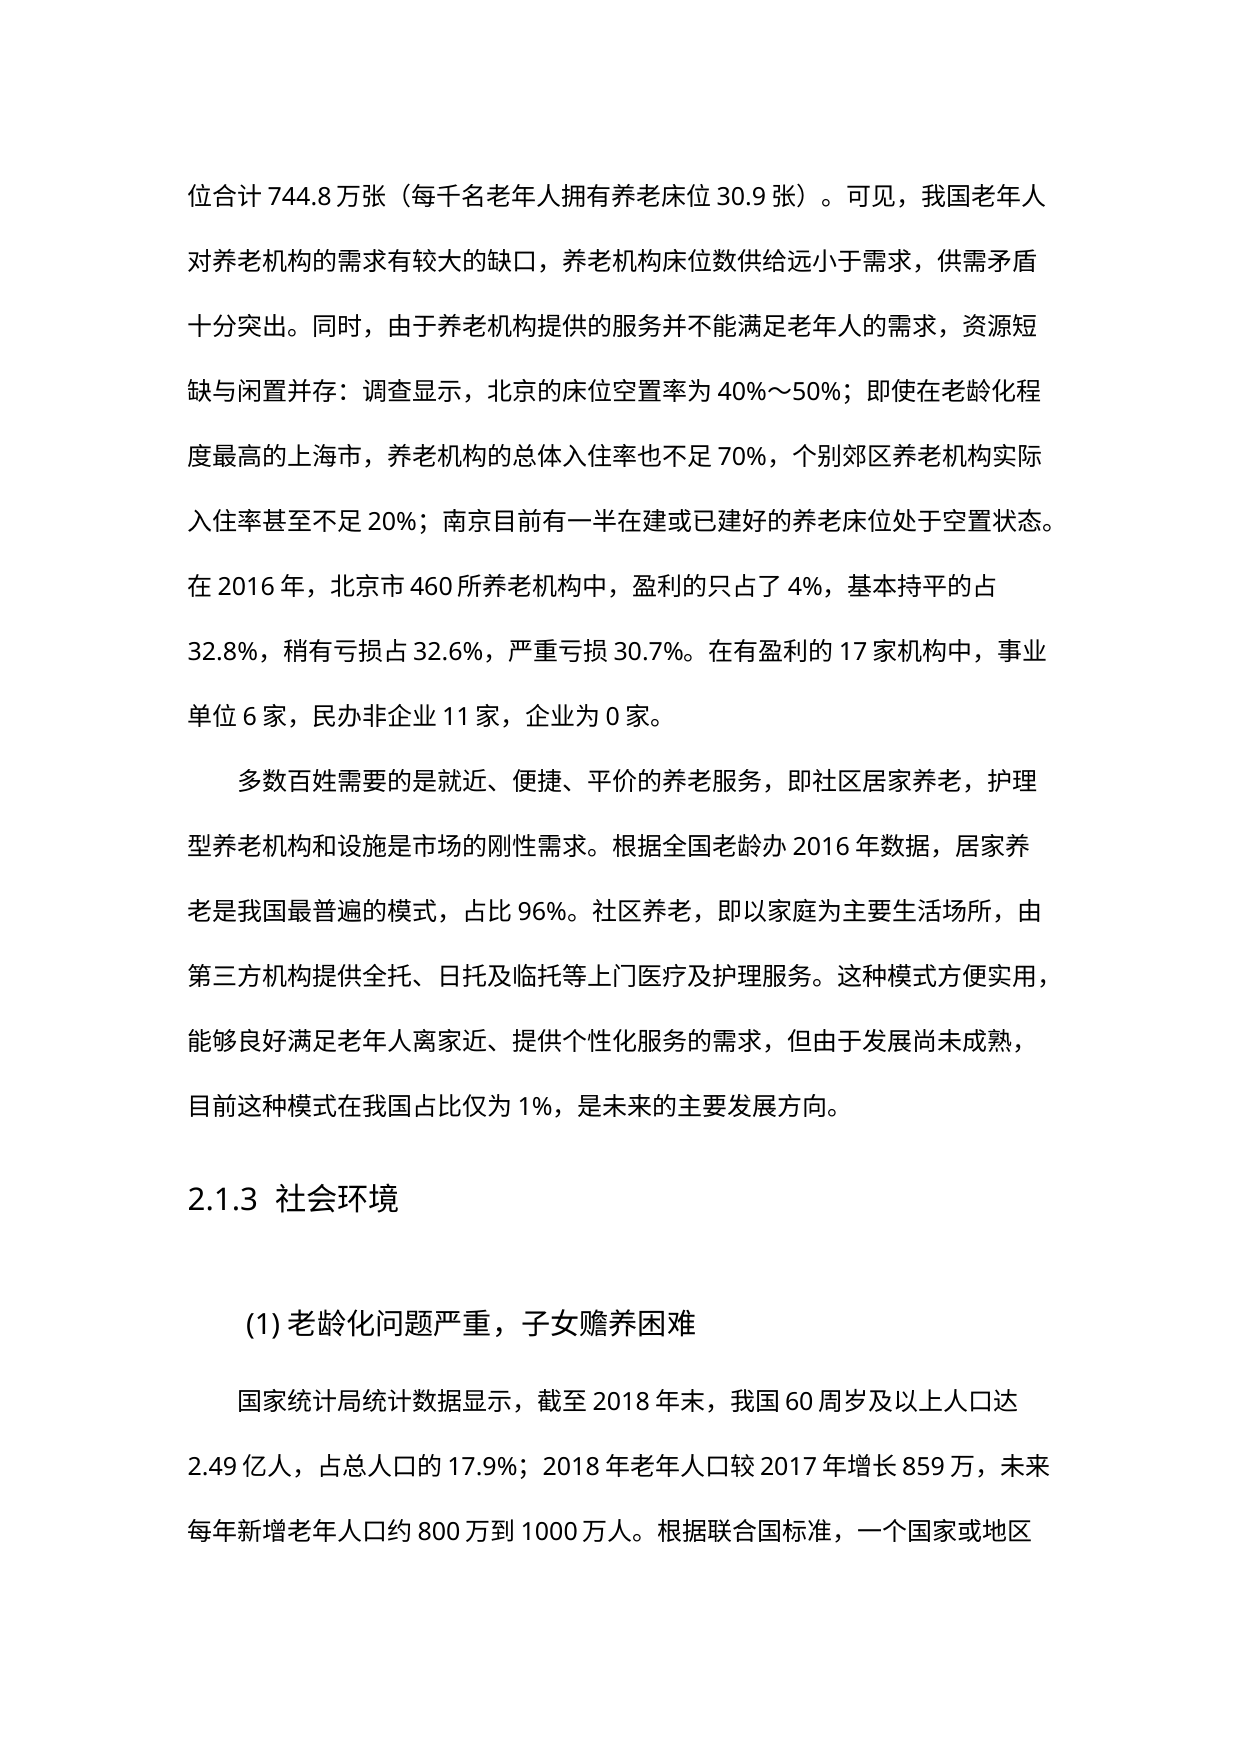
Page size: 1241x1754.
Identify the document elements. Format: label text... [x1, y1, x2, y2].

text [187, 162, 1053, 747]
text 多数百姓需要的是就近、便捷、平价的养老服务，即社区居家养老，护理型养老机构和设施是市场的刚性需求。根据全国老龄办2016年数据，居家养老是我国最普遍的模式，占比96%。社区养老，即以家庭为主要生活场所，由第三方机构提供全托、日托及临托等上门医疗及护理服务。这种模式方便实用，能够良好满足老年人离家近、提供个性化服务的需求，但由于发展尚未成熟，目前这种模式在我国占比仅为1%，是未来的主要发展方向。 [187, 747, 1053, 1137]
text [187, 1367, 1053, 1562]
subtitle 社会环境 [187, 1164, 1053, 1229]
subtitle 老龄化问题严重，子女赡养困难 [187, 1289, 1053, 1354]
